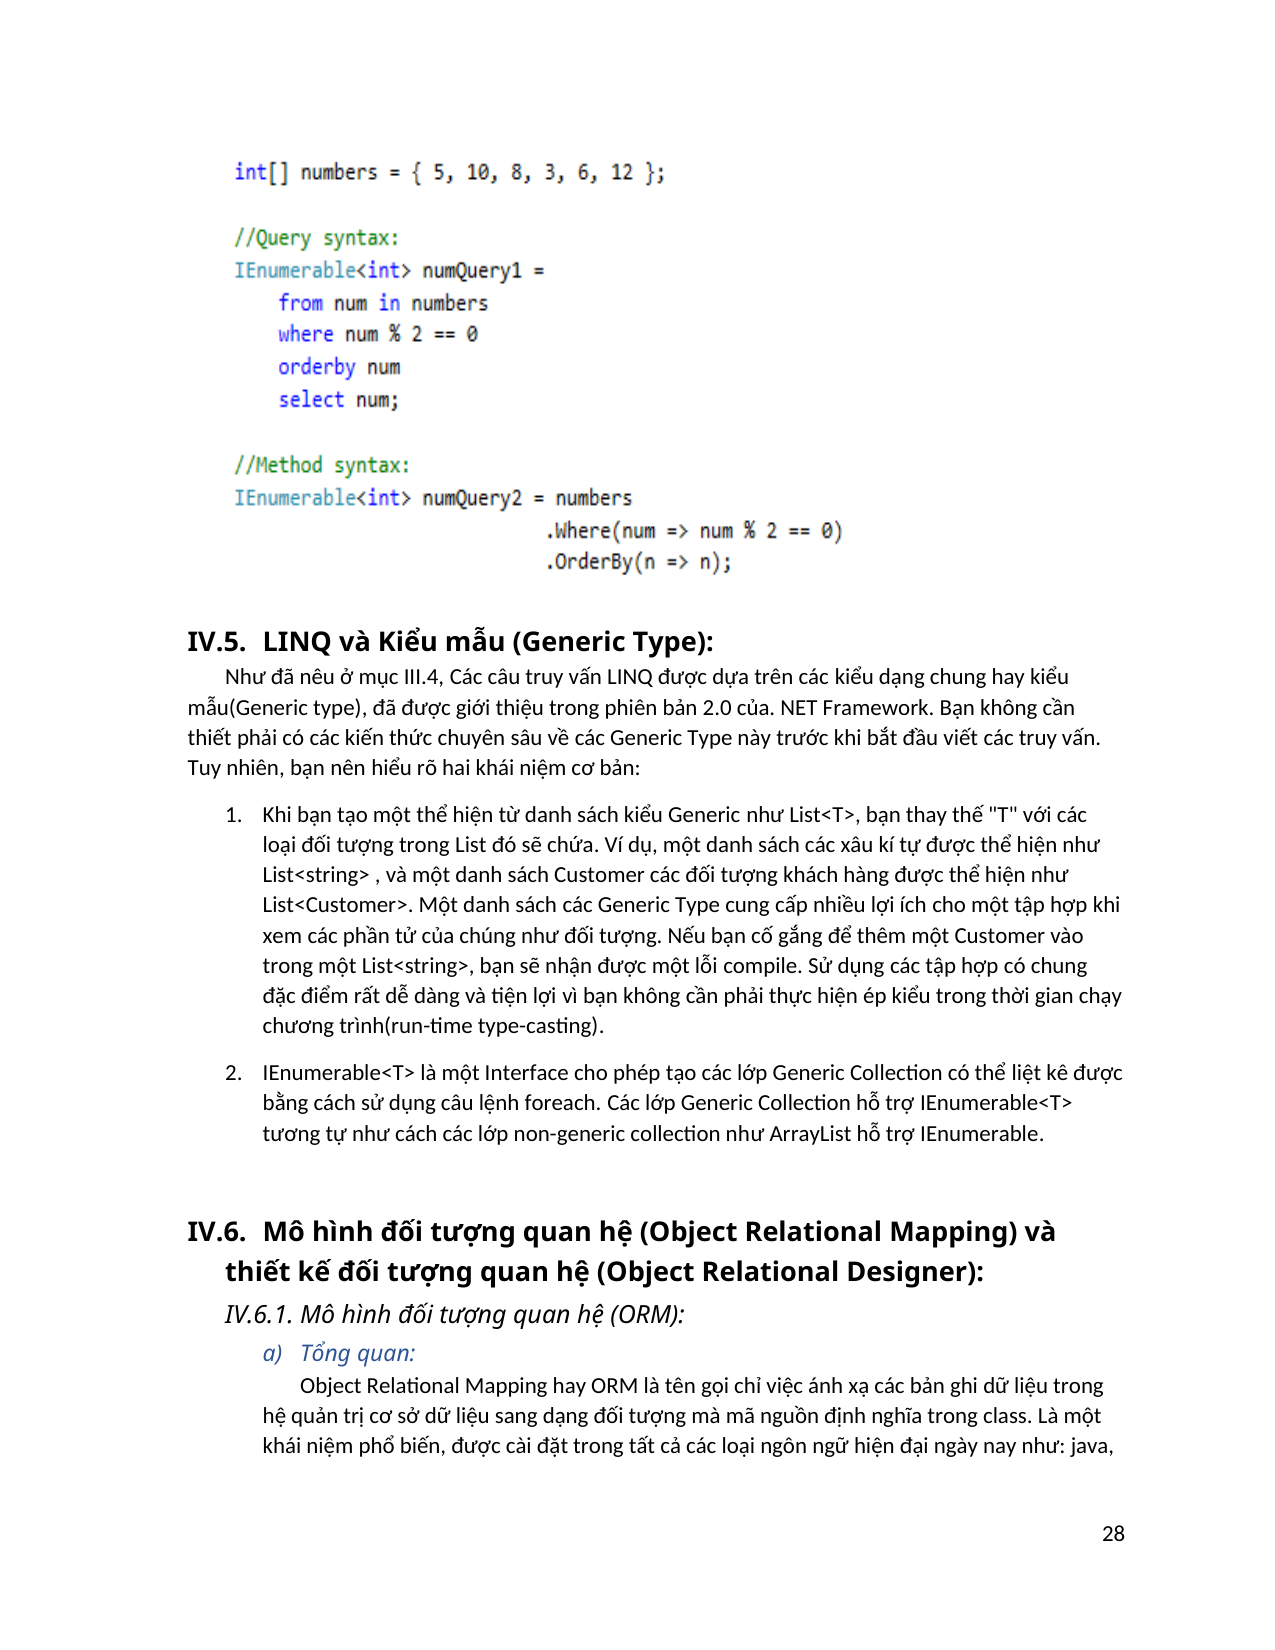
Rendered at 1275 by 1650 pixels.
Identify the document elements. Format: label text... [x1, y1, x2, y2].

text Như đã nêu ở mục III.4, Các câu truy vấn LINQ được dựa trên các kiểu dạng chung hay kiểu mẫu(Generic type), đã được giới thiệu trong phiên bản 2.0 của. NET Framework. Bạn không cần thiết phải có các kiến thức chuyên sâu về các Generic Type này trước khi bắt đầu viết các truy vấn. Tuy nhiên, bạn nên hiểu rõ hai khái niệm cơ bản: [187, 662, 1125, 781]
subtitle Mô hình đối tượng quan hệ (Object Relational Mapping) và thiết kế đối tượng quan hệ (Object Relational Designer): [187, 1212, 1125, 1289]
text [262, 1371, 1125, 1459]
list IEnumerable<T> là một Interface cho phép tạo các lớp Generic Collection có thể liệt kê được bằng cách sử dụng câu lệnh foreach. Các lớp Generic Collection hỗ trợ IEnumerable<T> tương tự như cách các lớp non-generic collection như ArrayList hỗ trợ IEnumerable. [225, 1058, 1125, 1147]
list Khi bạn tạo một thể hiện từ danh sách kiểu Generic như List<T>, bạn thay thế "T" với các loại đối tượng trong List đó sẽ chứa. Ví dụ, một danh sách các xâu kí tự được thể hiện như List<string> , và một danh sách Customer các đối tượng khách hàng được thể hiện như List<Customer>. Một danh sách các Generic Type cung cấp nhiều lợi ích cho một tập hợp khi xem các phần tử của chúng như đối tượng. Nếu bạn cố gắng để thêm một Customer vào trong một List<string>, bạn sẽ nhận được một lỗi compile. Sử dụng các tập hợp có chung đặc điểm rất dễ dàng và tiện lợi vì bạn không cần phải thực hiện ép kiểu trong thời gian chạy chương trình(run-time type-casting). [225, 800, 1125, 1039]
subtitle Mô hình đối tượng quan hệ (ORM): [225, 1296, 1125, 1330]
subtitle LINQ và Kiểu mẫu (Generic Type): [187, 623, 1125, 659]
subtitle Tổng quan: [262, 1337, 1125, 1368]
picture [225, 150, 864, 604]
